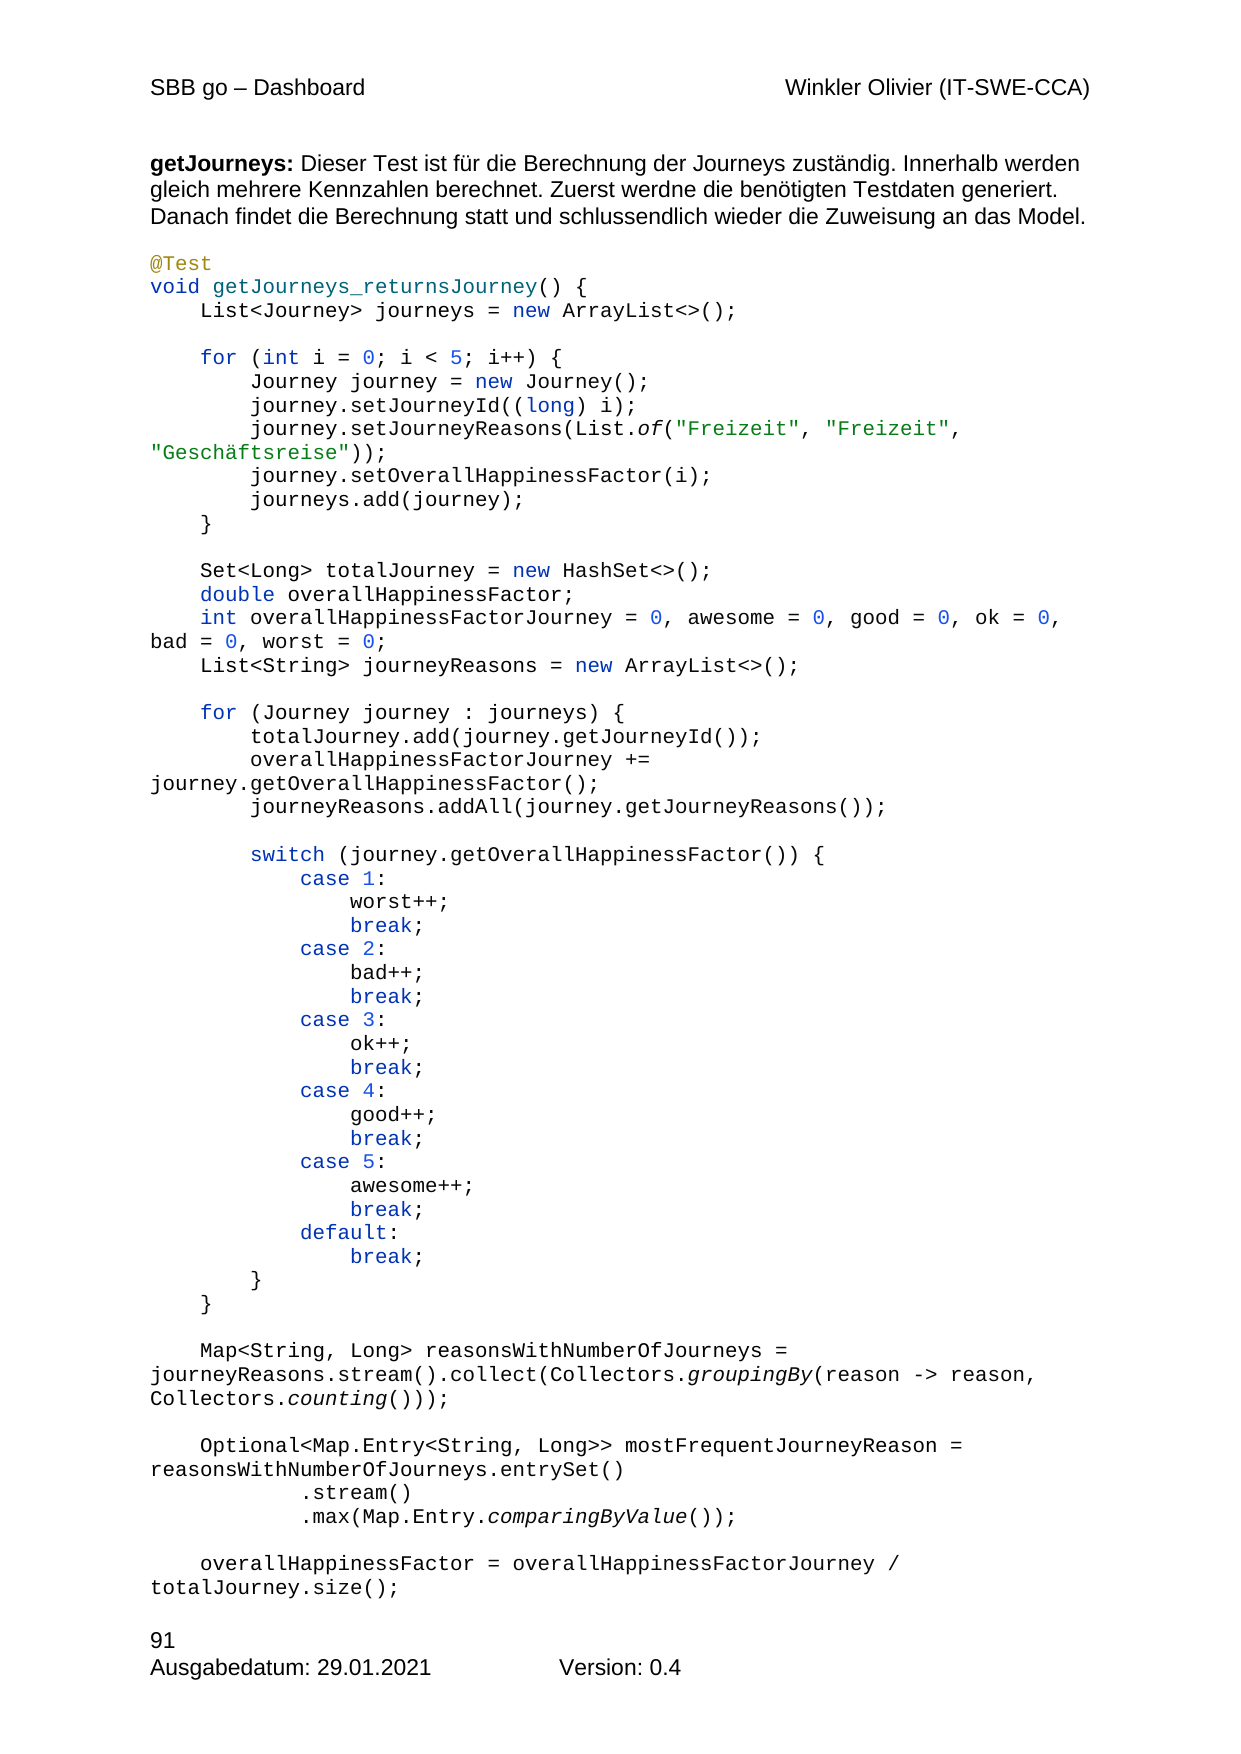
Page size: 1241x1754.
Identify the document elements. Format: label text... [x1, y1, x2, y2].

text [150, 253, 1090, 1601]
text getJourneys: Dieser Test ist für die Berechnung der Journeys zuständig. Innerhalb werden gleich mehrere Kennzahlen berechnet. Zuerst werdne die benötigten Testdaten generiert. Danach findet die Berechnung statt und schlussendlich wieder die Zuweisung an das Model. [150, 150, 1090, 229]
